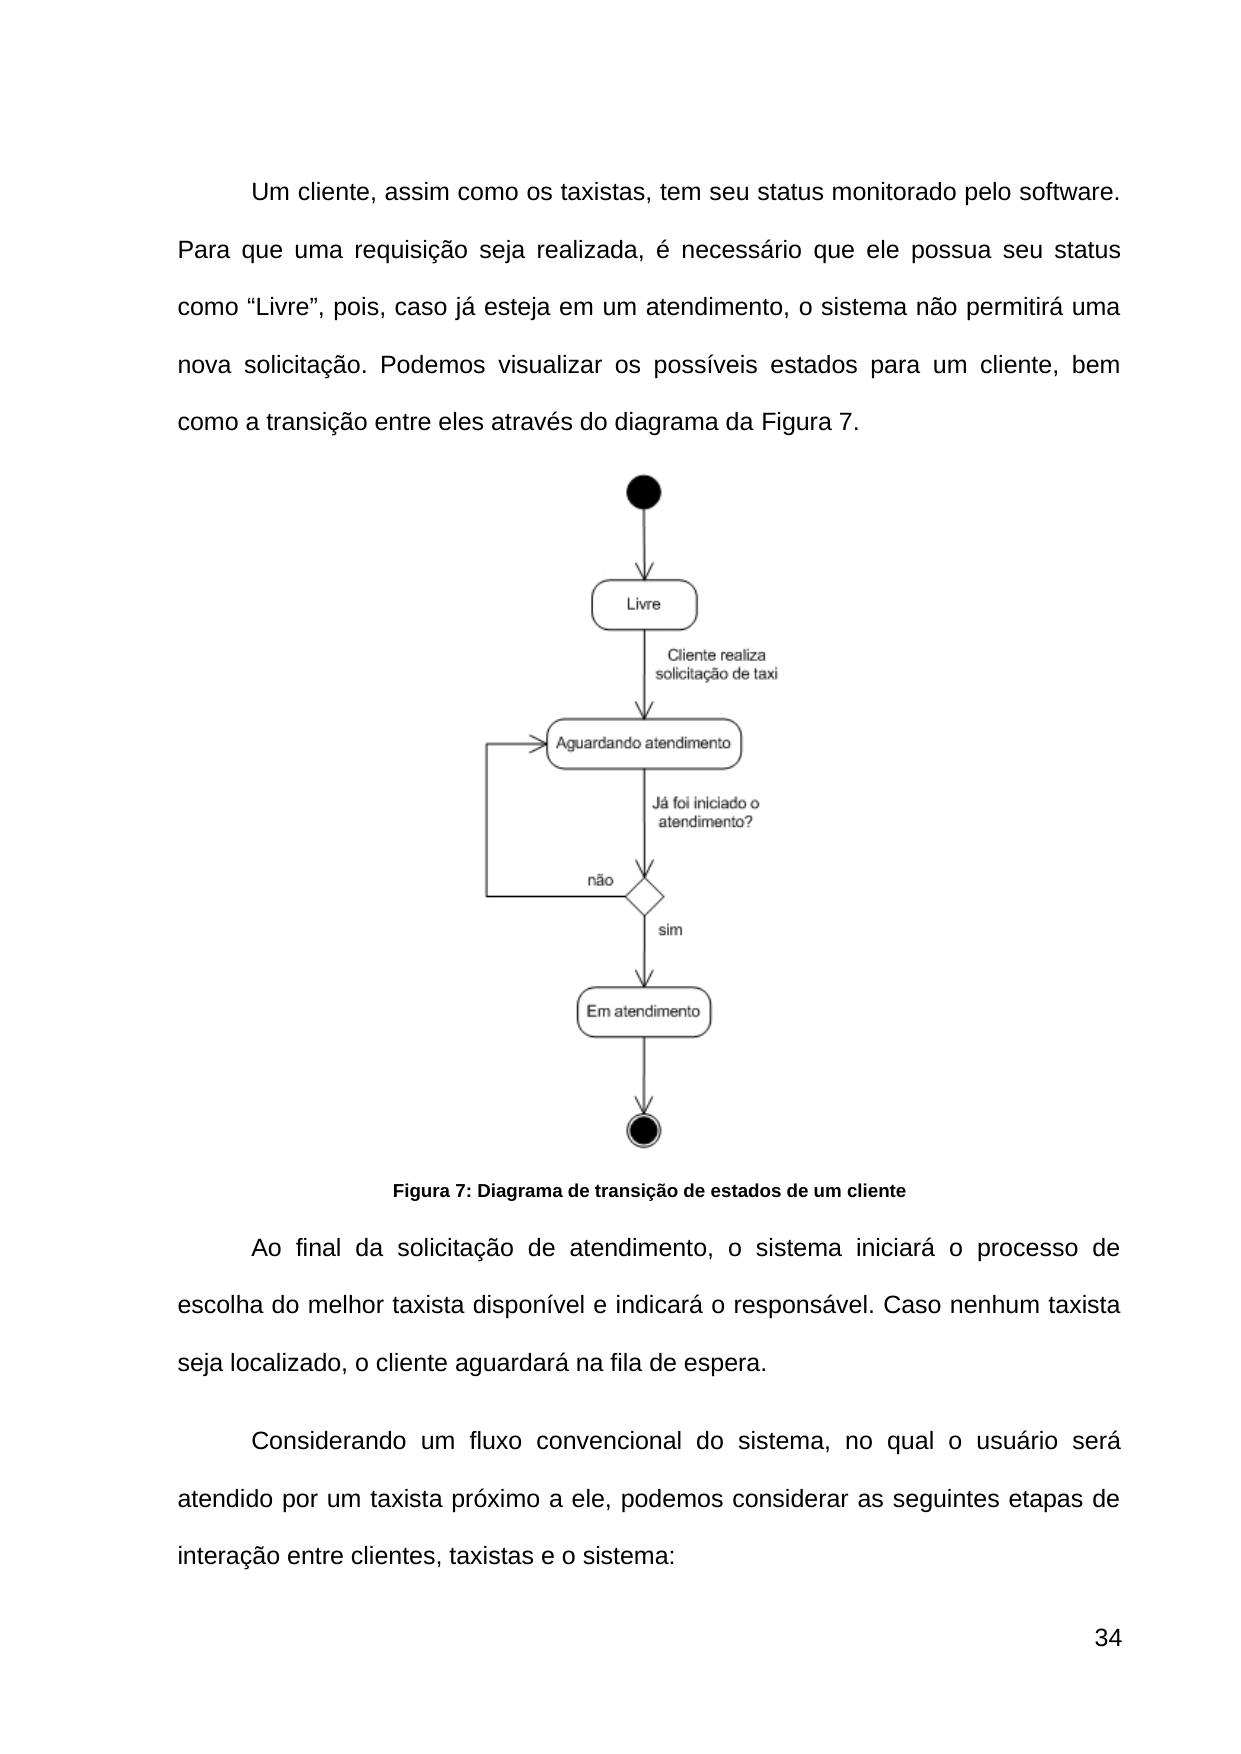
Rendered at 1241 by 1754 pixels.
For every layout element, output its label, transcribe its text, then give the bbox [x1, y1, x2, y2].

text Considerando um fluxo convencional do sistema, no qual o usuário será atendido por um taxista próximo a ele, podemos considerar as seguintes etapas de interação entre clientes, taxistas e o sistema: [177, 1426, 1122, 1570]
text Ao final da solicitação de atendimento, o sistema iniciará o processo de escolha do melhor taxista disponível e indicará o responsável. Caso nenhum taxista seja localizado, o cliente aguardará na fila de espera. [177, 1233, 1122, 1377]
text Figura 7: Diagrama de transição de estados de um cliente [177, 1180, 1122, 1201]
text Um cliente, assim como os taxistas, tem seu status monitorado pelo software. Para que uma requisição seja realizada, é necessário que ele possua seu status como “Livre”, pois, caso já esteja em um atendimento, o sistema não permitirá uma nova solicitação. Podemos visualizar os possíveis estados para um cliente, bem como a transição entre eles através do diagrama da Figura 7. [177, 177, 1122, 436]
picture [367, 464, 933, 1166]
